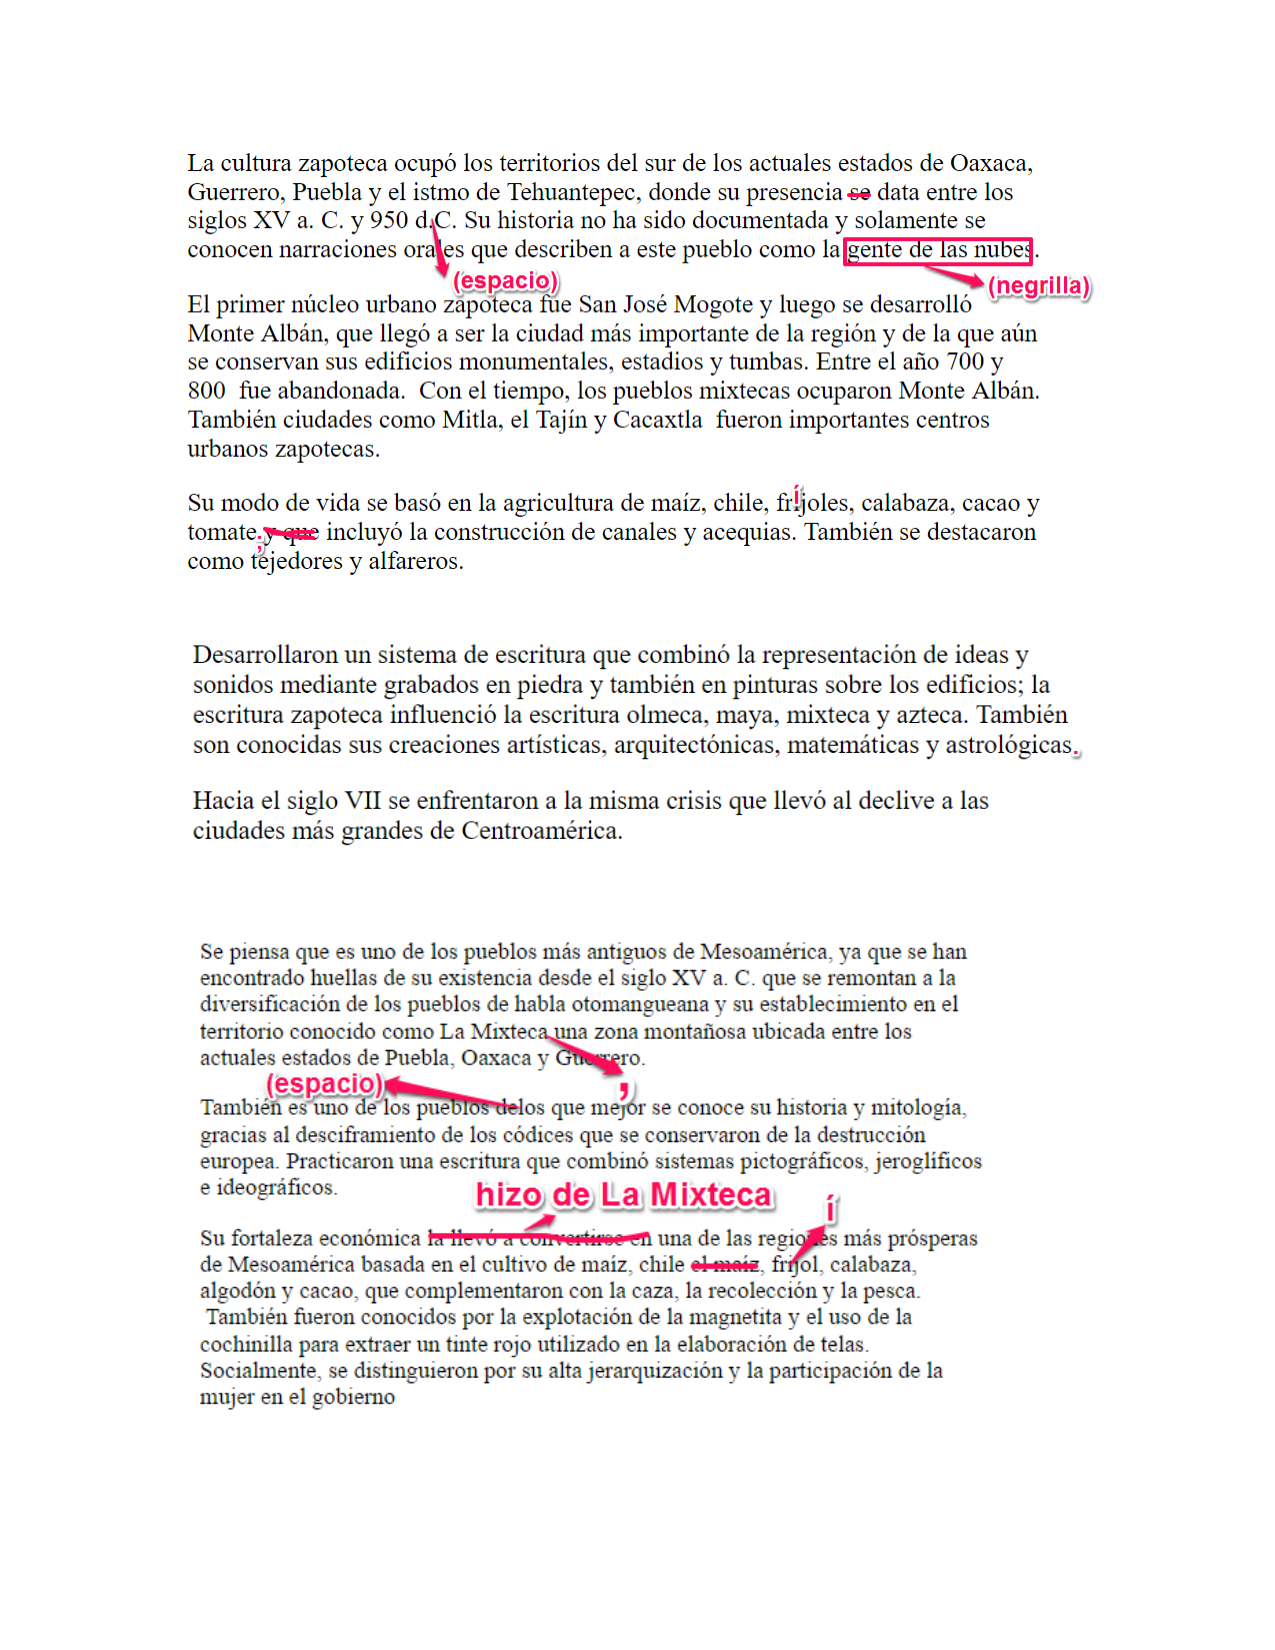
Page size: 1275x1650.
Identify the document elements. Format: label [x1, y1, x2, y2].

picture [177, 147, 1098, 579]
picture [177, 634, 1098, 871]
picture [177, 926, 1036, 1429]
